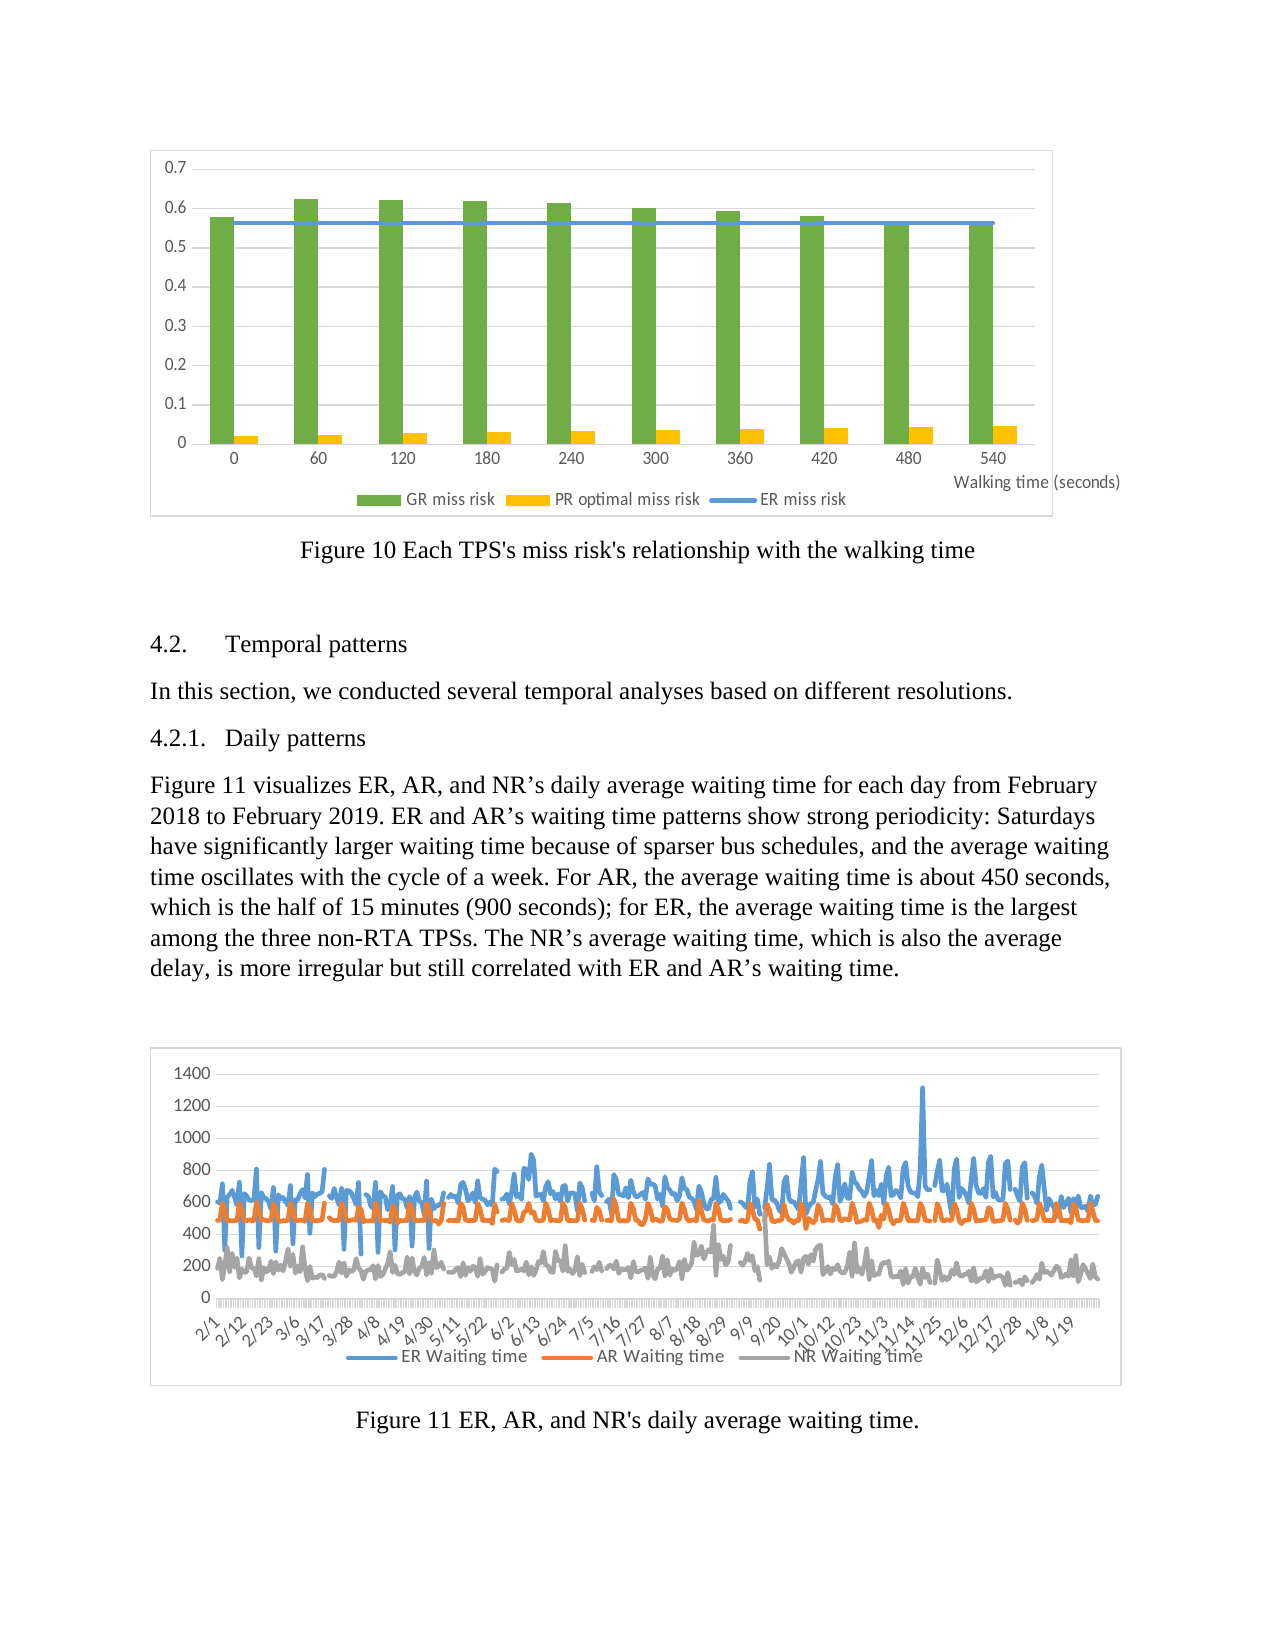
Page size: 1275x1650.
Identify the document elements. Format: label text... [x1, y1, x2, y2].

list Temporal patterns [150, 629, 1125, 658]
list Daily patterns [150, 723, 1125, 752]
text In this section, we conducted several temporal analyses based on different resolutions. [150, 676, 1125, 705]
